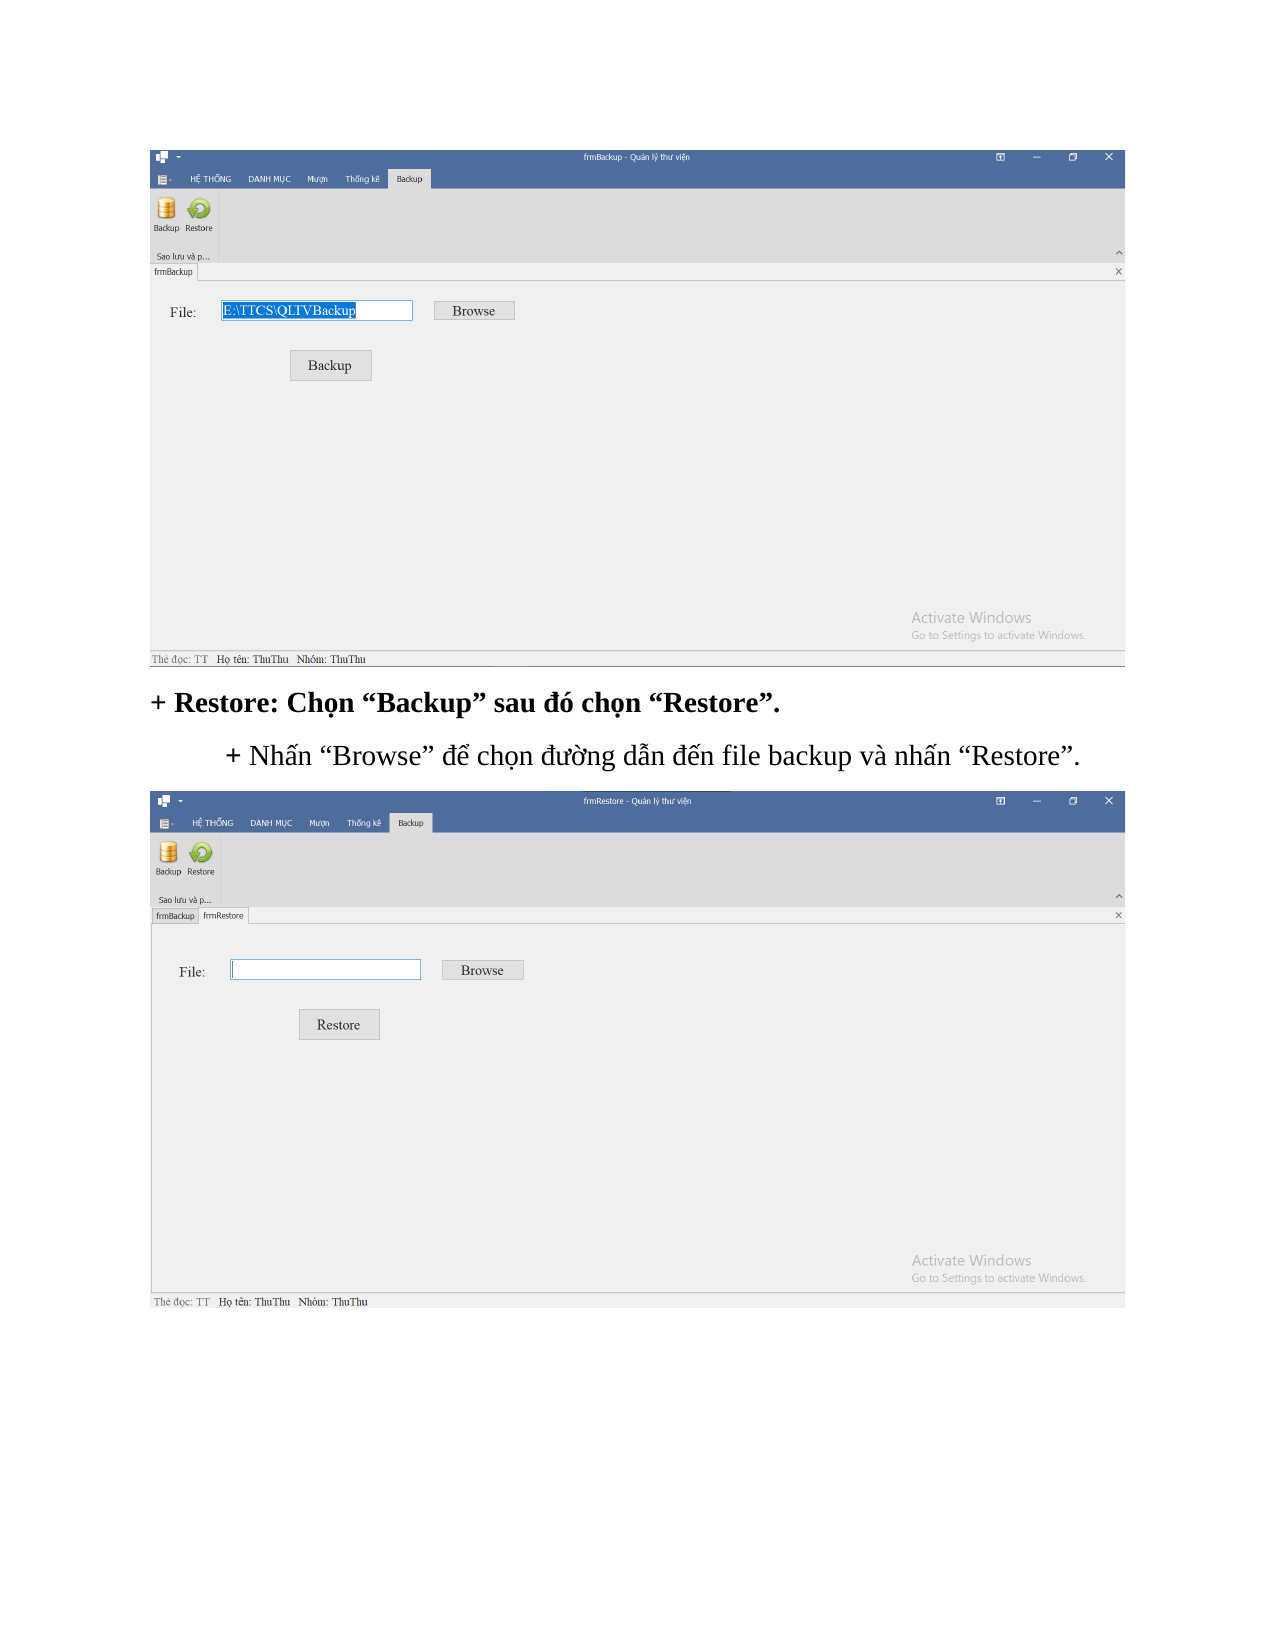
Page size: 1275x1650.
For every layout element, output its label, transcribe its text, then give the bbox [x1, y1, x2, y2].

picture [150, 150, 1125, 667]
text + Restore: Chọn “Backup” sau đó chọn “Restore”. [150, 685, 1125, 719]
picture [150, 791, 1125, 1308]
text + Nhấn “Browse” để chọn đường dẫn đến file backup và nhấn “Restore”. [150, 738, 1125, 772]
